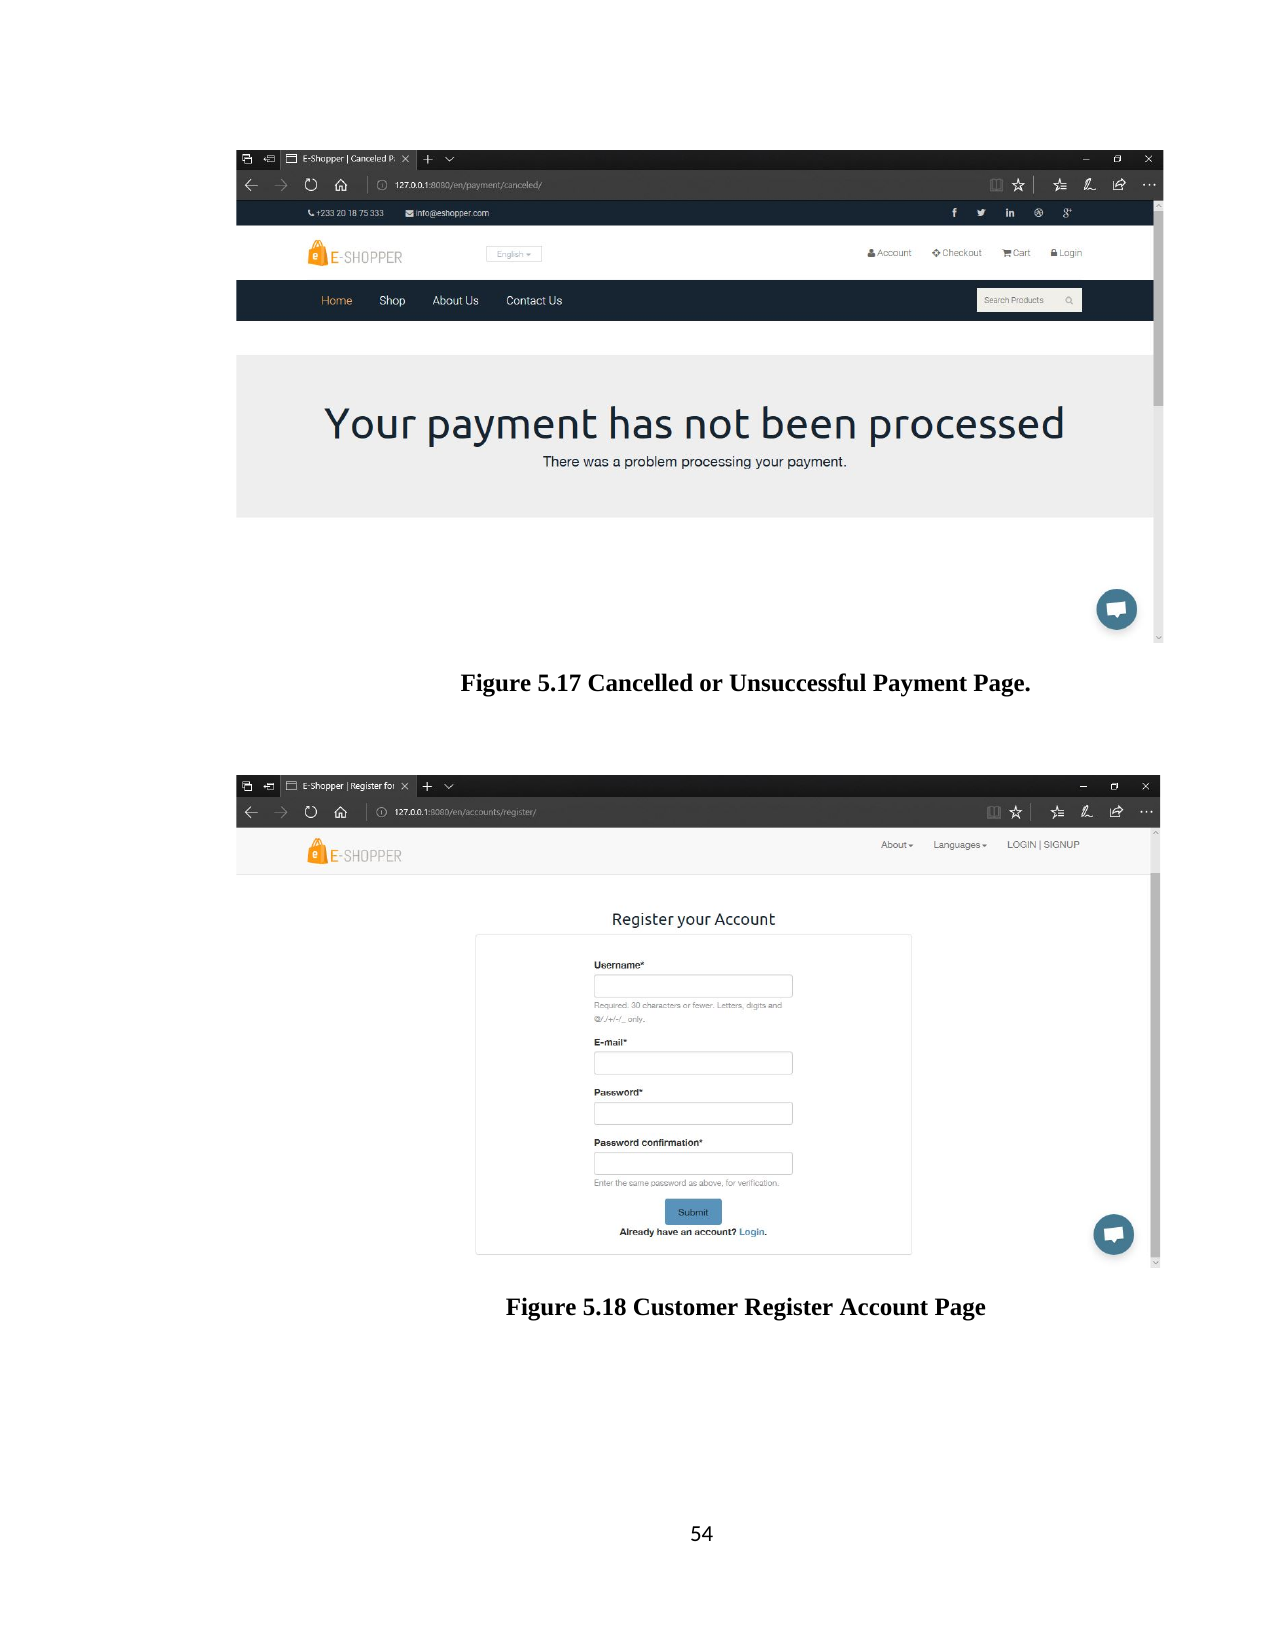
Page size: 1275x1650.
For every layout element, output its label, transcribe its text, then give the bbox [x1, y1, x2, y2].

picture [236, 775, 1161, 1268]
picture [236, 150, 1164, 643]
subtitle Figure 5.18 Customer Register Account Page [325, 1292, 1167, 1321]
subtitle Figure 5.17 Cancelled or Unsuccessful Payment Page. [325, 668, 1167, 696]
